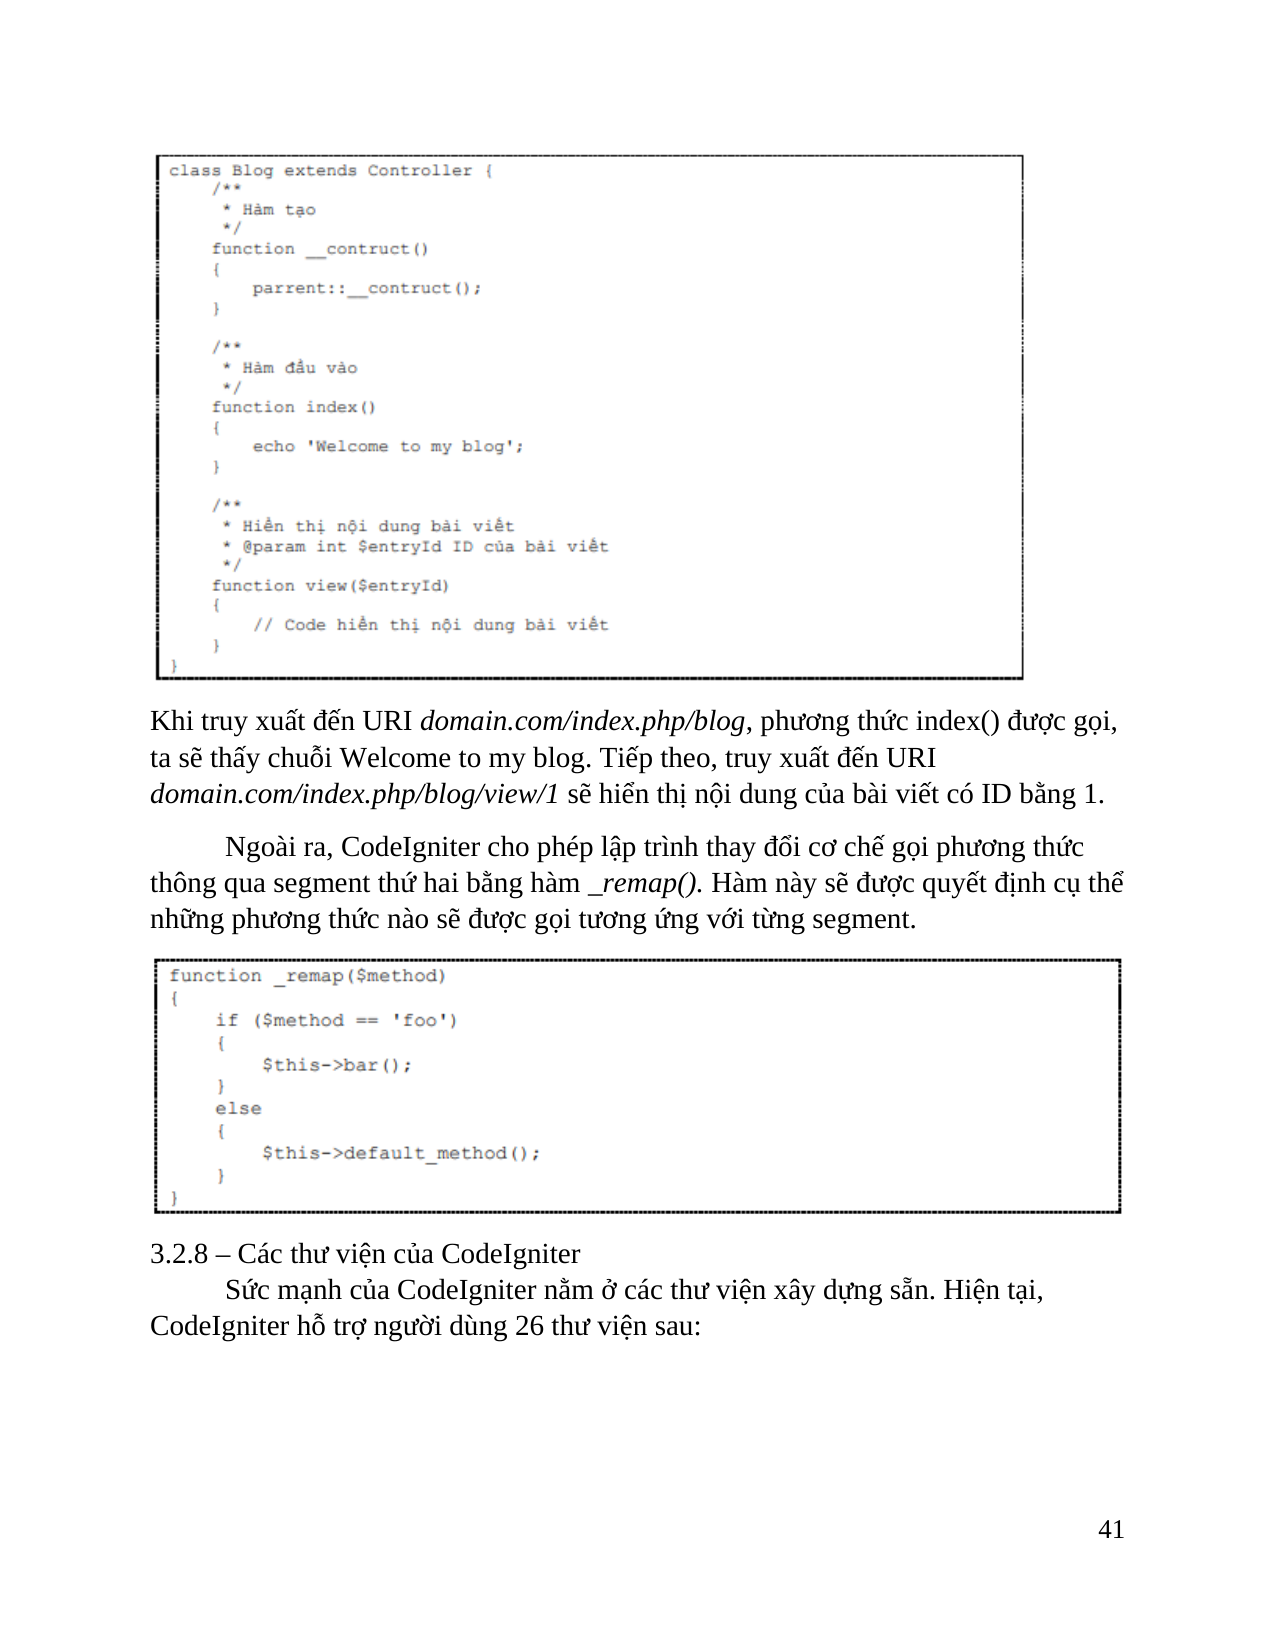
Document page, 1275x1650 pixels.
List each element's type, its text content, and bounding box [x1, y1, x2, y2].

text Khi truy xuất đến URI domain.com/index.php/blog, phương thức index() được gọi, ta sẽ thấy chuỗi Welcome to my blog. Tiếp theo, truy xuất đến URI domain.com/index.php/blog/view/1 sẽ hiển thị nội dung của bài viết có ID bằng 1. [150, 703, 1125, 809]
text Ngoài ra, CodeIgniter cho phép lập trình thay đổi cơ chế gọi phương thức thông qua segment thứ hai bằng hàm _remap(). Hàm này sẽ được quyết định cụ thể những phương thức nào sẽ được gọi tương ứng với từng segment. [150, 829, 1125, 934]
picture [150, 150, 1030, 685]
text Sức mạnh của CodeIgniter nằm ở các thư viện xây dựng sẵn. Hiện tại, CodeIgniter hỗ trợ người dùng 26 thư viện sau: [150, 1272, 1125, 1342]
picture [150, 953, 1125, 1217]
subtitle 3.2.8 – Các thư viện của CodeIgniter [150, 1236, 1125, 1269]
